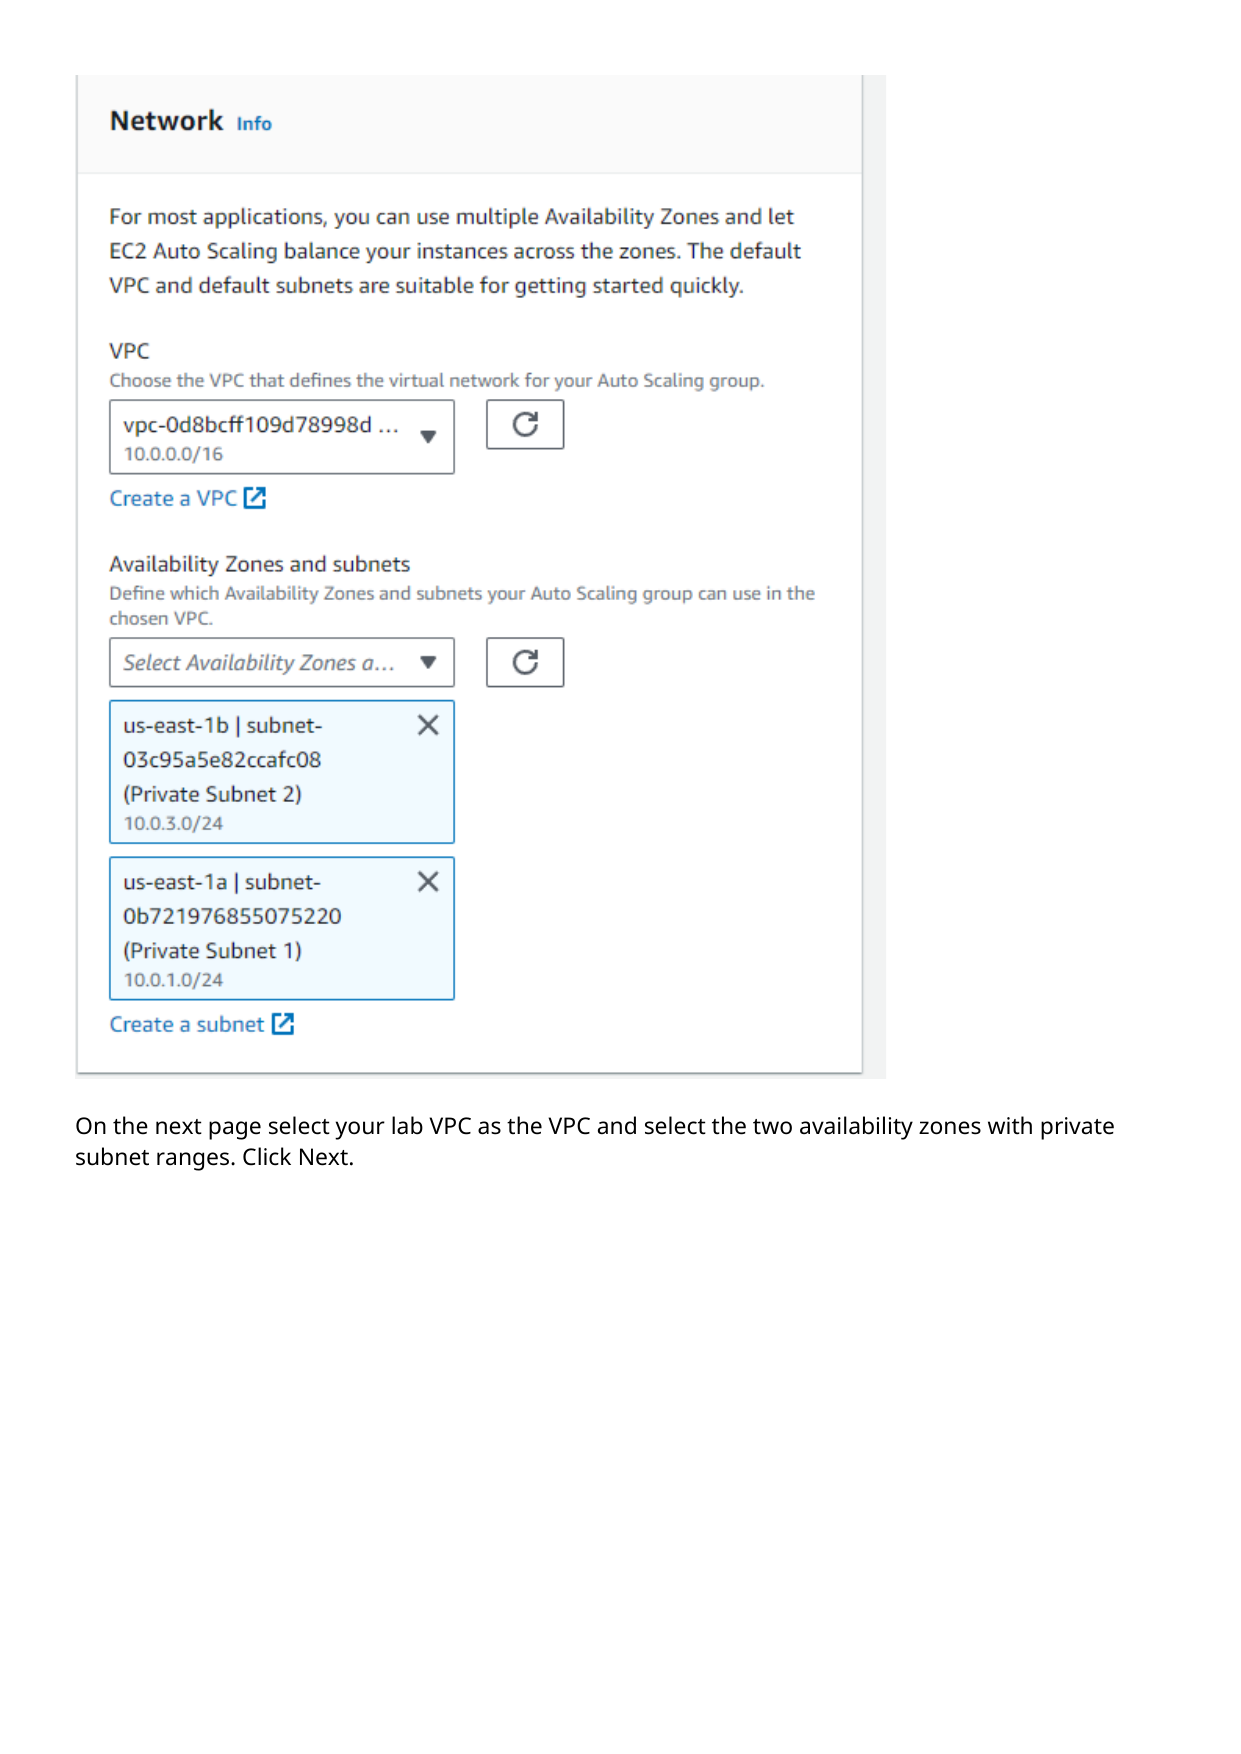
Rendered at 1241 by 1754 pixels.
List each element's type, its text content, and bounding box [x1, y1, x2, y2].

text On the next page select your lab VPC as the VPC and select the two availability zones with private subnet ranges. Click Next. [75, 1109, 1165, 1172]
picture [75, 75, 887, 1079]
